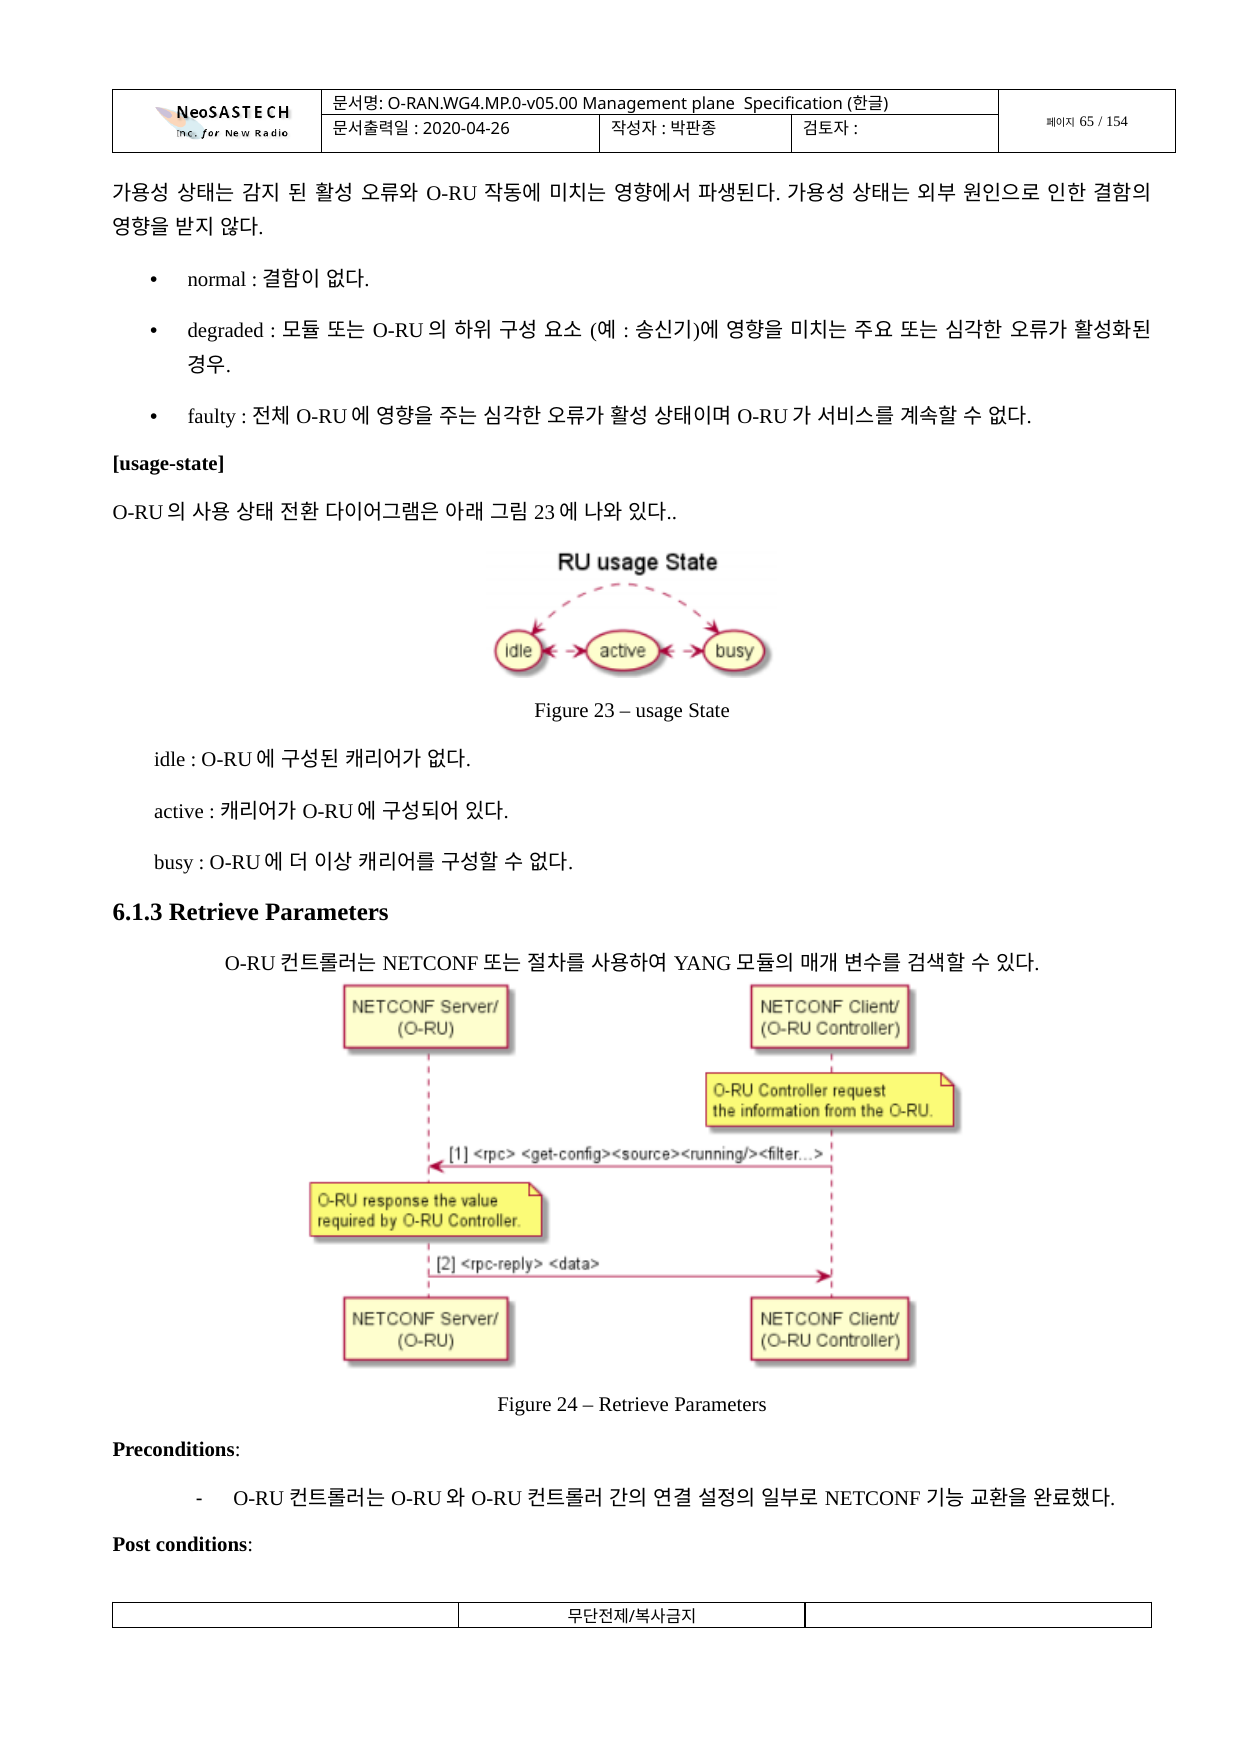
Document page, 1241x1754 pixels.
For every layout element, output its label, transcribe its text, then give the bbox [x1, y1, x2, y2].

list O-RU 컨트롤러는 O-RU와 O-RU 컨트롤러 간의 연결 설정의 일부로 NETCONF 기능 교환을 완료했다. [196, 1481, 1152, 1511]
text idle : O-RU에 구성된 캐리어가 없다. [154, 743, 1152, 773]
list normal : 결함이 없다. [150, 262, 1152, 292]
picture [475, 546, 789, 678]
list degraded : 모듈 또는 O-RU의 하위 구성 요소 (예 : 송신기)에 영향을 미치는 주요 또는 심각한 오류가 활성화된 경우. [150, 313, 1152, 378]
text O-RU의 사용 상태 전환 다이어그램은 아래 그림 23에 나와 있다.. [112, 495, 1152, 525]
text Preconditions: [112, 1437, 1152, 1461]
text busy : O-RU에 더 이상 캐리어를 구성할 수 없다. [154, 845, 1152, 876]
text Post conditions: [112, 1532, 1152, 1556]
text 6.1.3 Retrieve Parameters [112, 897, 1152, 926]
text [usage-state] [112, 451, 1152, 475]
text Figure 23 – usage State [112, 698, 1152, 722]
list faulty : 전체 O-RU에 영향을 주는 심각한 오류가 활성 상태이며 O-RU가 서비스를 계속할 수 없다. [150, 399, 1152, 429]
picture [300, 980, 964, 1372]
text active : 캐리어가 O-RU에 구성되어 있다. [154, 794, 1152, 824]
text Figure 24 – Retrieve Parameters [112, 1392, 1152, 1416]
text 가용성 상태는 감지 된 활성 오류와 O-RU 작동에 미치는 영향에서 파생된다. 가용성 상태는 외부 원인으로 인한 결함의 영향을 받지 않다. [112, 176, 1152, 241]
